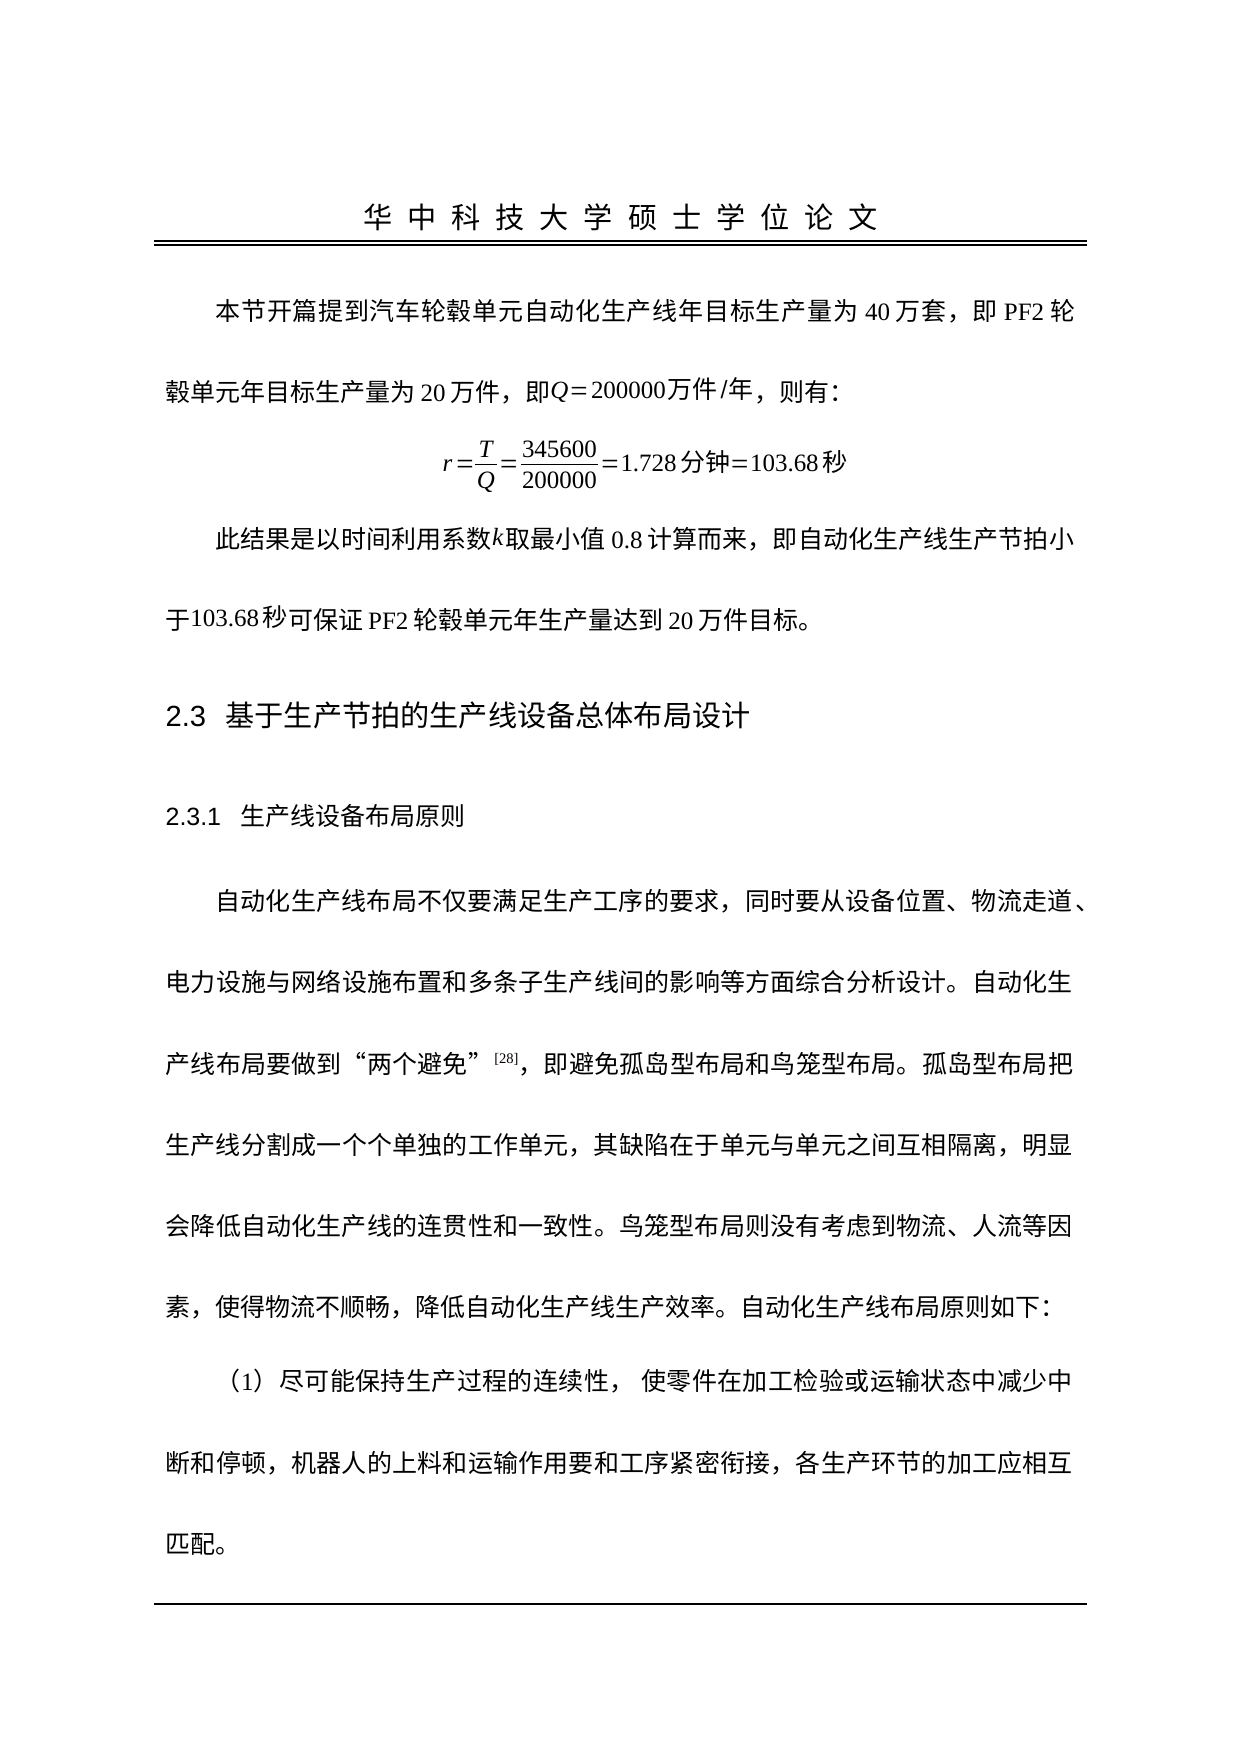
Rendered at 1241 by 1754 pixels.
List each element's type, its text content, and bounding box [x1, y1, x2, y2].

text 此结果是以时间利用系数取最小值0.8计算而来，即自动化生产线生产节拍小于可保证PF2轮毂单元年生产量达到20万件目标。 [165, 505, 1075, 651]
text （1）尽可能保持生产过程的连续性， 使零件在加工检验或运输状态中减少中断和停顿，机器人的上料和运输作用要和工序紧密衔接，各生产环节的加工应相互匹配。 [165, 1347, 1075, 1575]
subtitle 生产线设备布局原则 [165, 782, 1075, 847]
subtitle 基于生产节拍的生产线设备总体布局设计 [165, 681, 1075, 746]
text 自动化生产线布局不仅要满足生产工序的要求，同时要从设备位置、物流走道、电力设施与网络设施布置和多条子生产线间的影响等方面综合分析设计。自动化生产线布局要做到“两个避免”[28]，即避免孤岛型布局和鸟笼型布局。孤岛型布局把生产线分割成一个个单独的工作单元，其缺陷在于单元与单元之间互相隔离，明显会降低自动化生产线的连贯性和一致性。鸟笼型布局则没有考虑到物流、人流等因素，使得物流不顺畅，降低自动化生产线生产效率。自动化生产线布局原则如下： [165, 867, 1075, 1338]
text 本节开篇提到汽车轮毂单元自动化生产线年目标生产量为40万套，即PF2轮毂单元年目标生产量为20万件，即，则有： [165, 277, 1075, 423]
